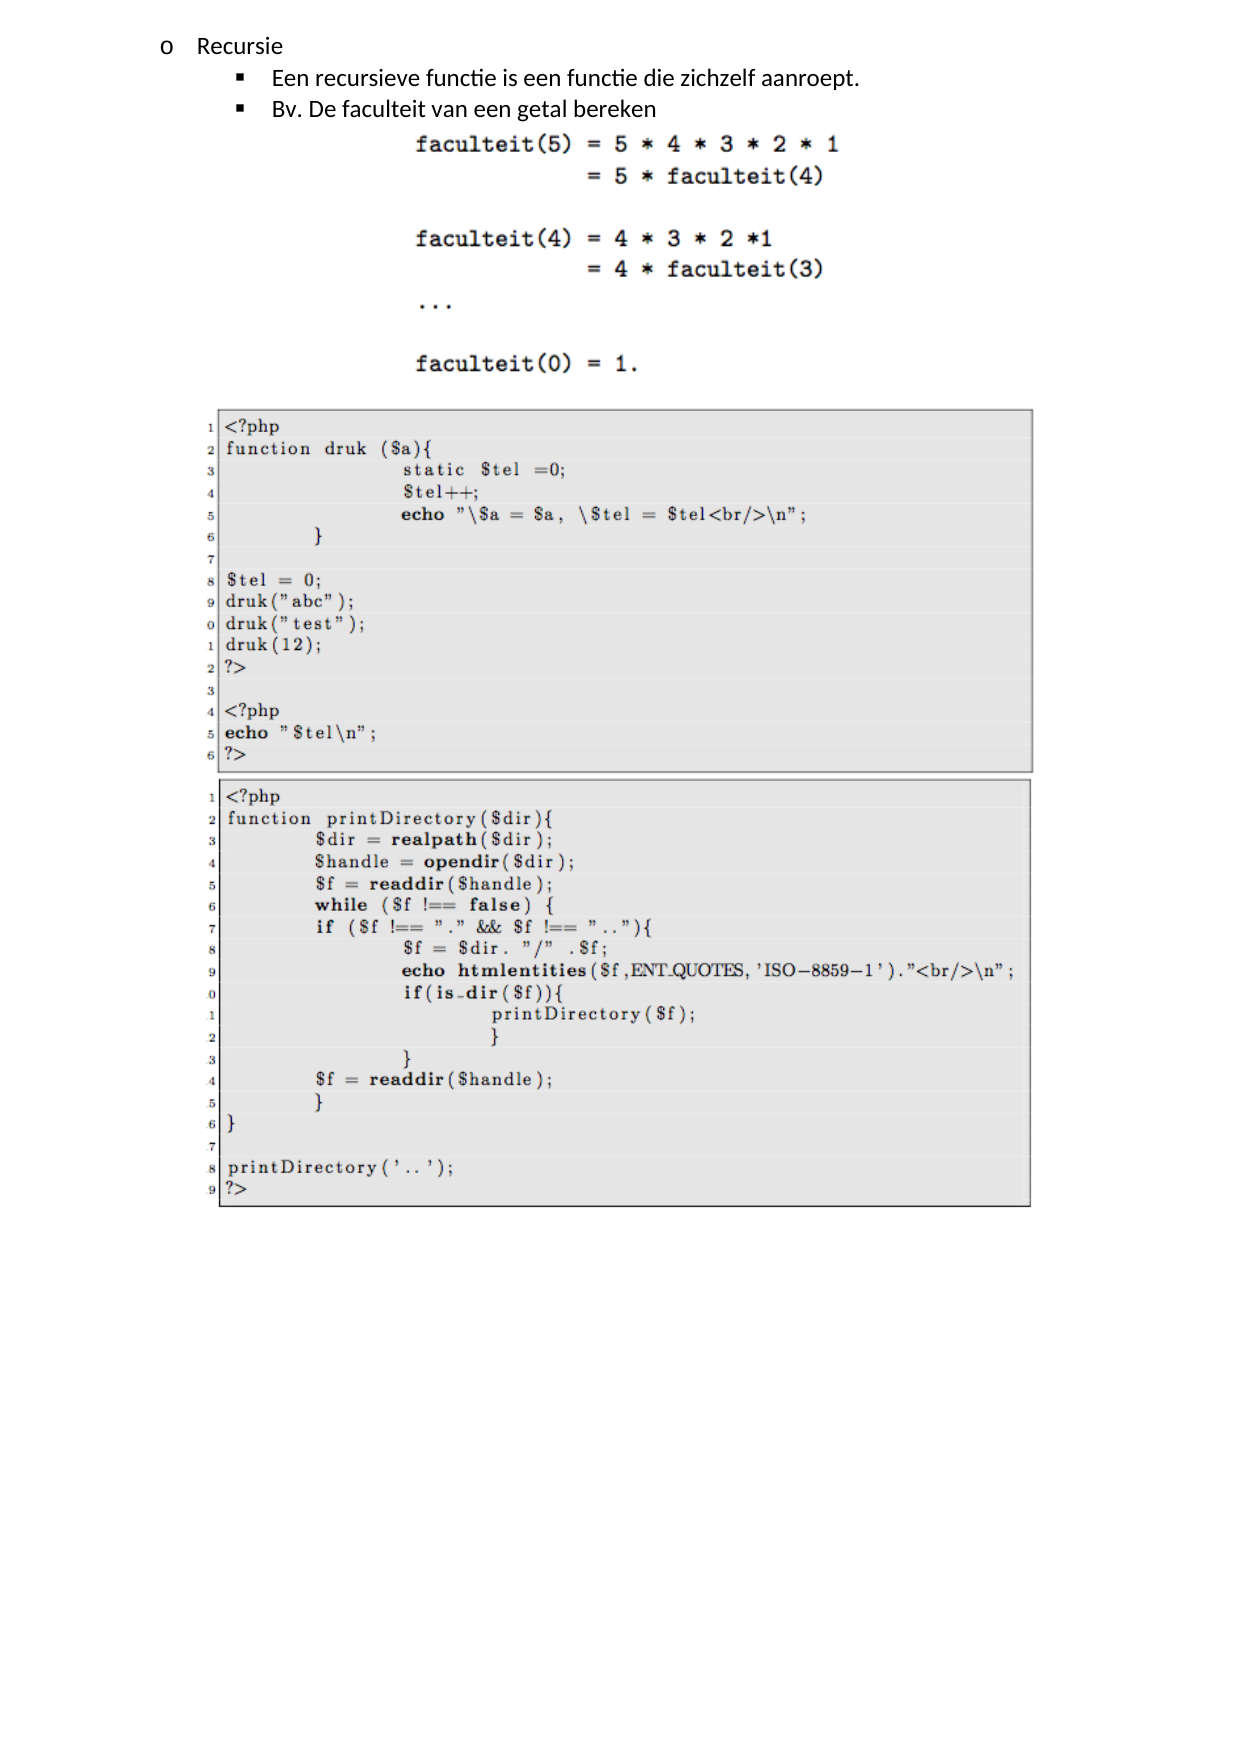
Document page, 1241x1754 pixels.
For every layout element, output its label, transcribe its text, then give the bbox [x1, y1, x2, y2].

list Een recursieve functie is een functie die zichzelf aanroept. [234, 62, 1199, 93]
picture [205, 123, 1040, 1215]
list Bv. De faculteit van een getal bereken [234, 93, 1199, 123]
list Recursie [159, 30, 1199, 62]
